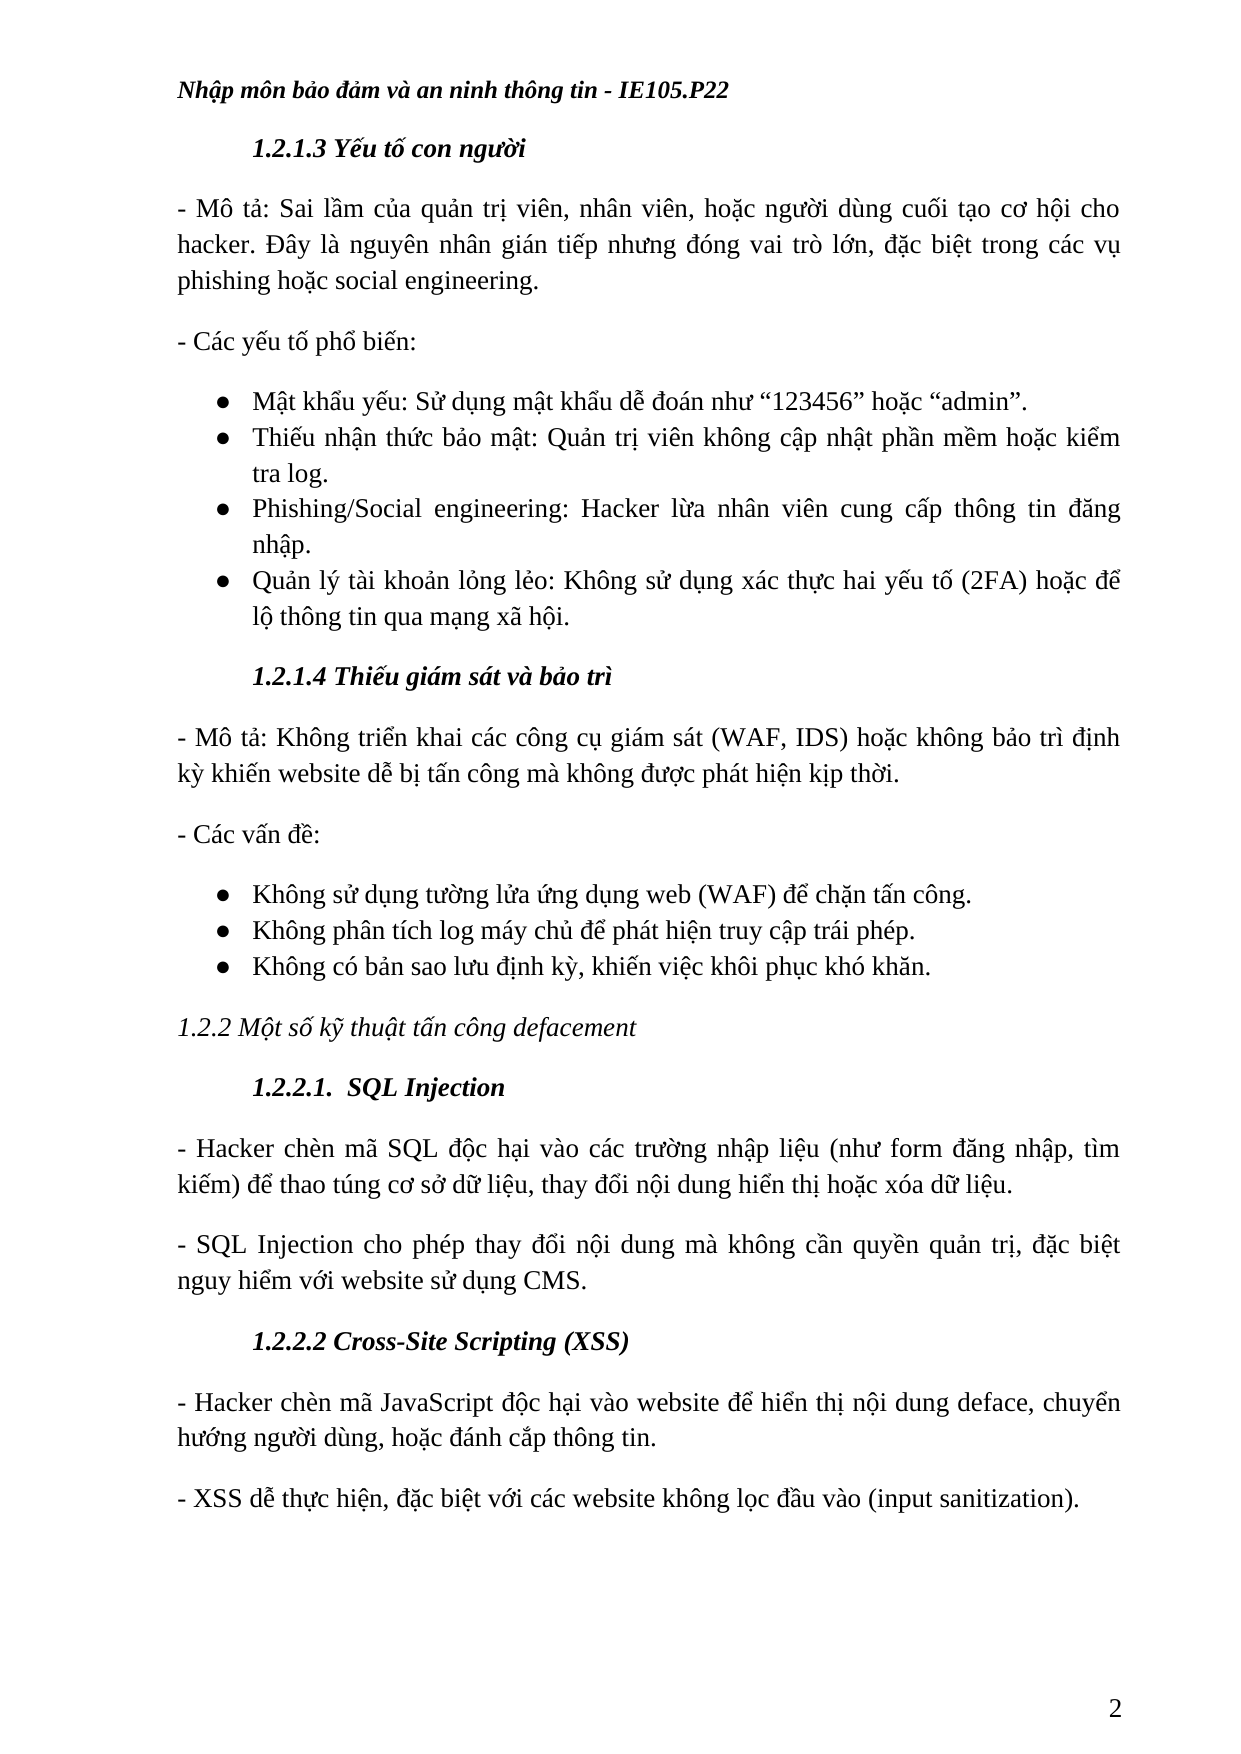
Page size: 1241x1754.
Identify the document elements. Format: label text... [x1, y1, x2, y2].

text - Các vấn đề: [177, 818, 1122, 849]
subtitle 1.2.2 Một số kỹ thuật tấn công defacement [177, 1011, 1122, 1042]
subtitle 1.2.2.2 Cross-Site Scripting (XSS) [177, 1325, 1122, 1356]
list Không có bản sao lưu định kỳ, khiến việc khôi phục khó khăn. [214, 950, 1122, 981]
subtitle 1.2.2.1. SQL Injection [177, 1071, 1122, 1102]
list Không sử dụng tường lửa ứng dụng web (WAF) để chặn tấn công. [214, 878, 1122, 909]
list Thiếu nhận thức bảo mật: Quản trị viên không cập nhật phần mềm hoặc kiểm tra log. [214, 421, 1122, 488]
list Phishing/Social engineering: Hacker lừa nhân viên cung cấp thông tin đăng nhập. [214, 493, 1122, 559]
subtitle 1.2.1.4 Thiếu giám sát và bảo trì [177, 661, 1122, 692]
list Không phân tích log máy chủ để phát hiện truy cập trái phép. [214, 914, 1122, 945]
subtitle 1.2.1.3 Yếu tố con người [177, 132, 1122, 163]
text - SQL Injection cho phép thay đổi nội dung mà không cần quyền quản trị, đặc biệt nguy hiểm với website sử dụng CMS. [177, 1228, 1122, 1295]
text - Mô tả: Không triển khai các công cụ giám sát (WAF, IDS) hoặc không bảo trì định kỳ khiến website dễ bị tấn công mà không được phát hiện kịp thời. [177, 721, 1122, 788]
text - Hacker chèn mã JavaScript độc hại vào website để hiển thị nội dung deface, chuyển hướng người dùng, hoặc đánh cắp thông tin. [177, 1386, 1122, 1453]
list Mật khẩu yếu: Sử dụng mật khẩu dễ đoán như “123456” hoặc “admin”. [214, 385, 1122, 417]
text - XSS dễ thực hiện, đặc biệt với các website không lọc đầu vào (input sanitization). [177, 1482, 1122, 1513]
list Quản lý tài khoản lỏng lẻo: Không sử dụng xác thực hai yếu tố (2FA) hoặc để lộ thông tin qua mạng xã hội. [214, 564, 1122, 631]
text - Các yếu tố phổ biến: [177, 325, 1122, 356]
text - Mô tả: Sai lầm của quản trị viên, nhân viên, hoặc người dùng cuối tạo cơ hội cho hacker. Đây là nguyên nhân gián tiếp nhưng đóng vai trò lớn, đặc biệt trong các vụ phishing hoặc social engineering. [177, 192, 1122, 295]
text - Hacker chèn mã SQL độc hại vào các trường nhập liệu (như form đăng nhập, tìm kiếm) để thao túng cơ sở dữ liệu, thay đổi nội dung hiển thị hoặc xóa dữ liệu. [177, 1132, 1122, 1199]
